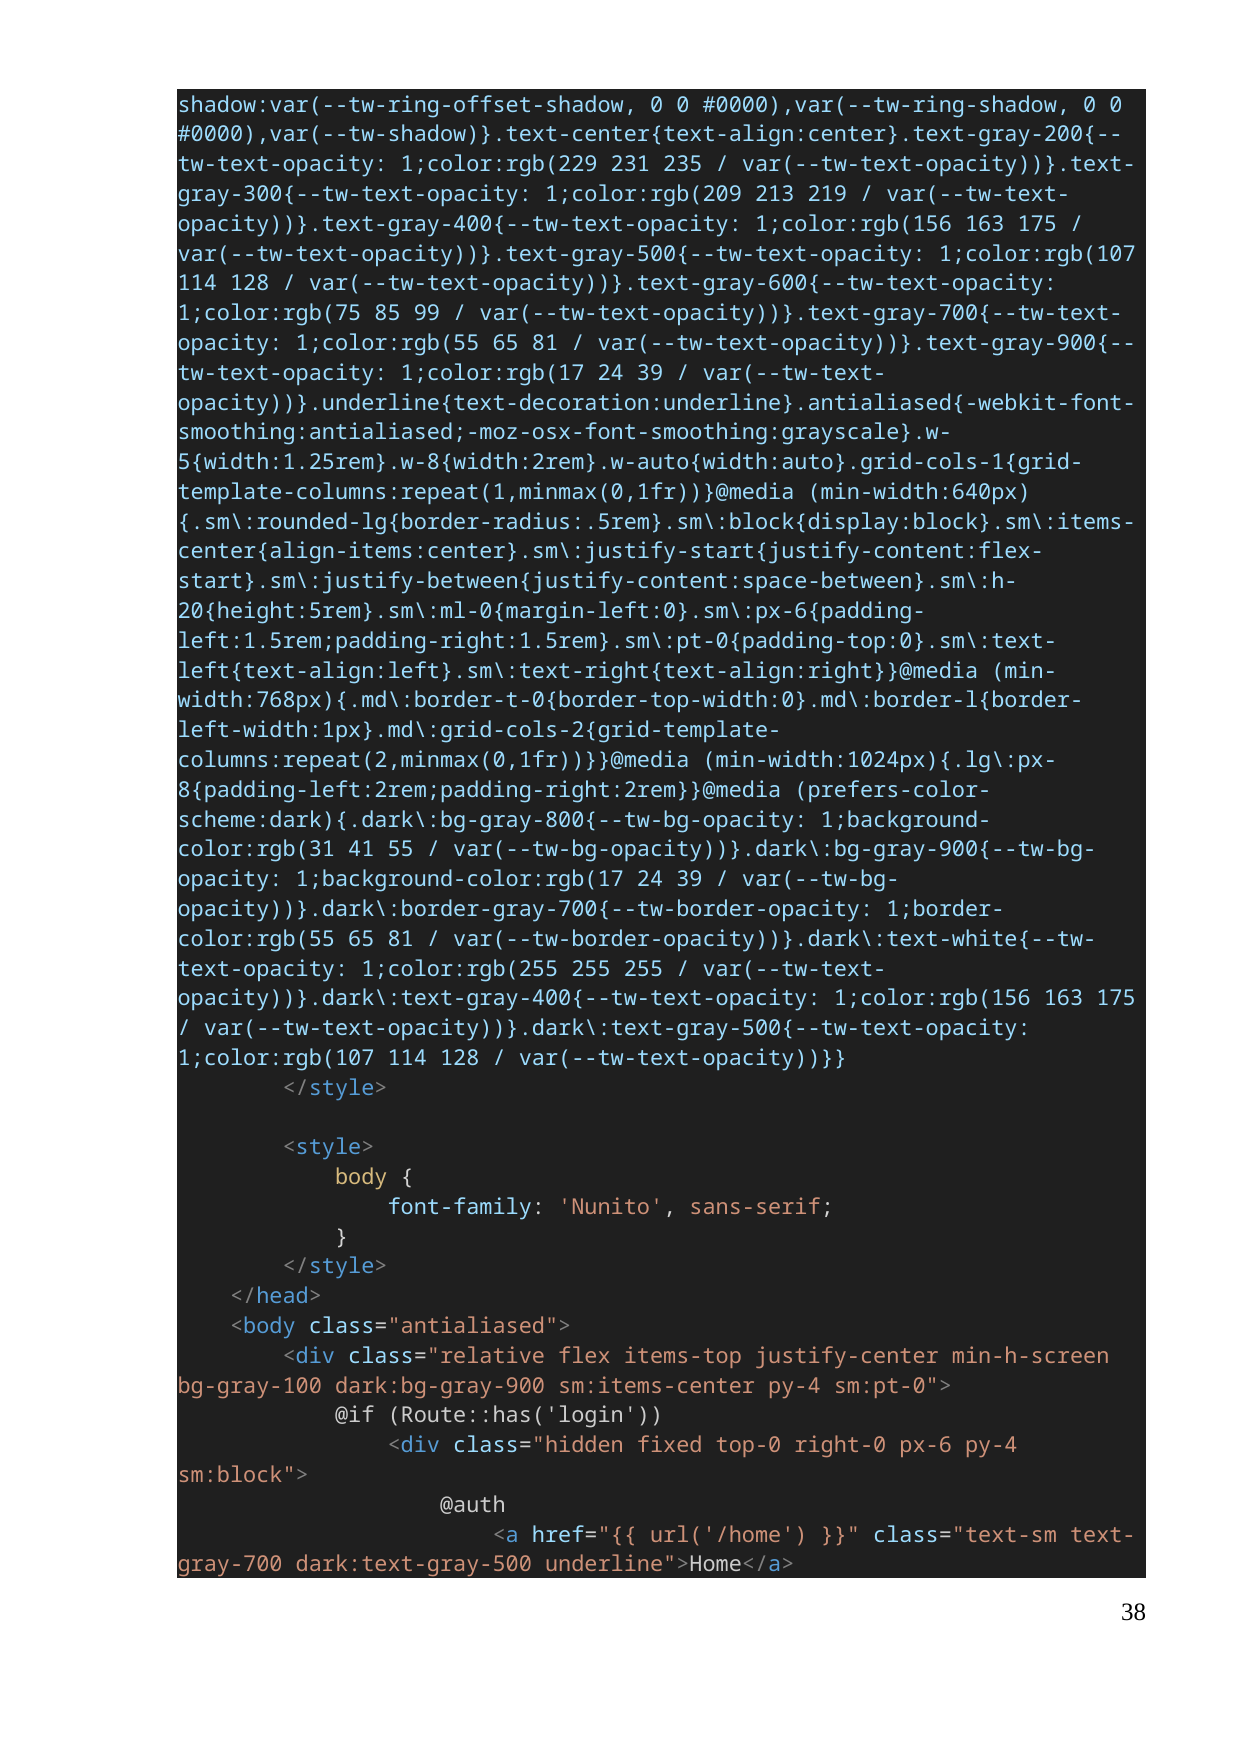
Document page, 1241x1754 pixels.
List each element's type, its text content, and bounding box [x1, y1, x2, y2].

text } [177, 1221, 1146, 1251]
text <a href="{{ url('/home') }}" class="text-sm text-gray-700 dark:text-gray-500 underline">Home</a> [177, 1519, 1146, 1578]
text <div class="relative flex items-top justify-center min-h-screen bg-gray-100 dark:bg-gray-900 sm:items-center py-4 sm:pt-0"> [177, 1340, 1146, 1399]
text @if (Route::has('login')) [177, 1399, 1146, 1429]
text </head> [177, 1280, 1146, 1310]
text <style> [177, 1131, 1146, 1161]
text body { [177, 1161, 1146, 1191]
text font-family: 'Nunito', sans-serif; [177, 1191, 1146, 1221]
text </style> [177, 1251, 1146, 1280]
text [177, 89, 1146, 1072]
text @auth [177, 1489, 1146, 1519]
text </style> [177, 1072, 1146, 1102]
text <body class="antialiased"> [177, 1310, 1146, 1340]
text <div class="hidden fixed top-0 right-0 px-6 py-4 sm:block"> [177, 1429, 1146, 1489]
